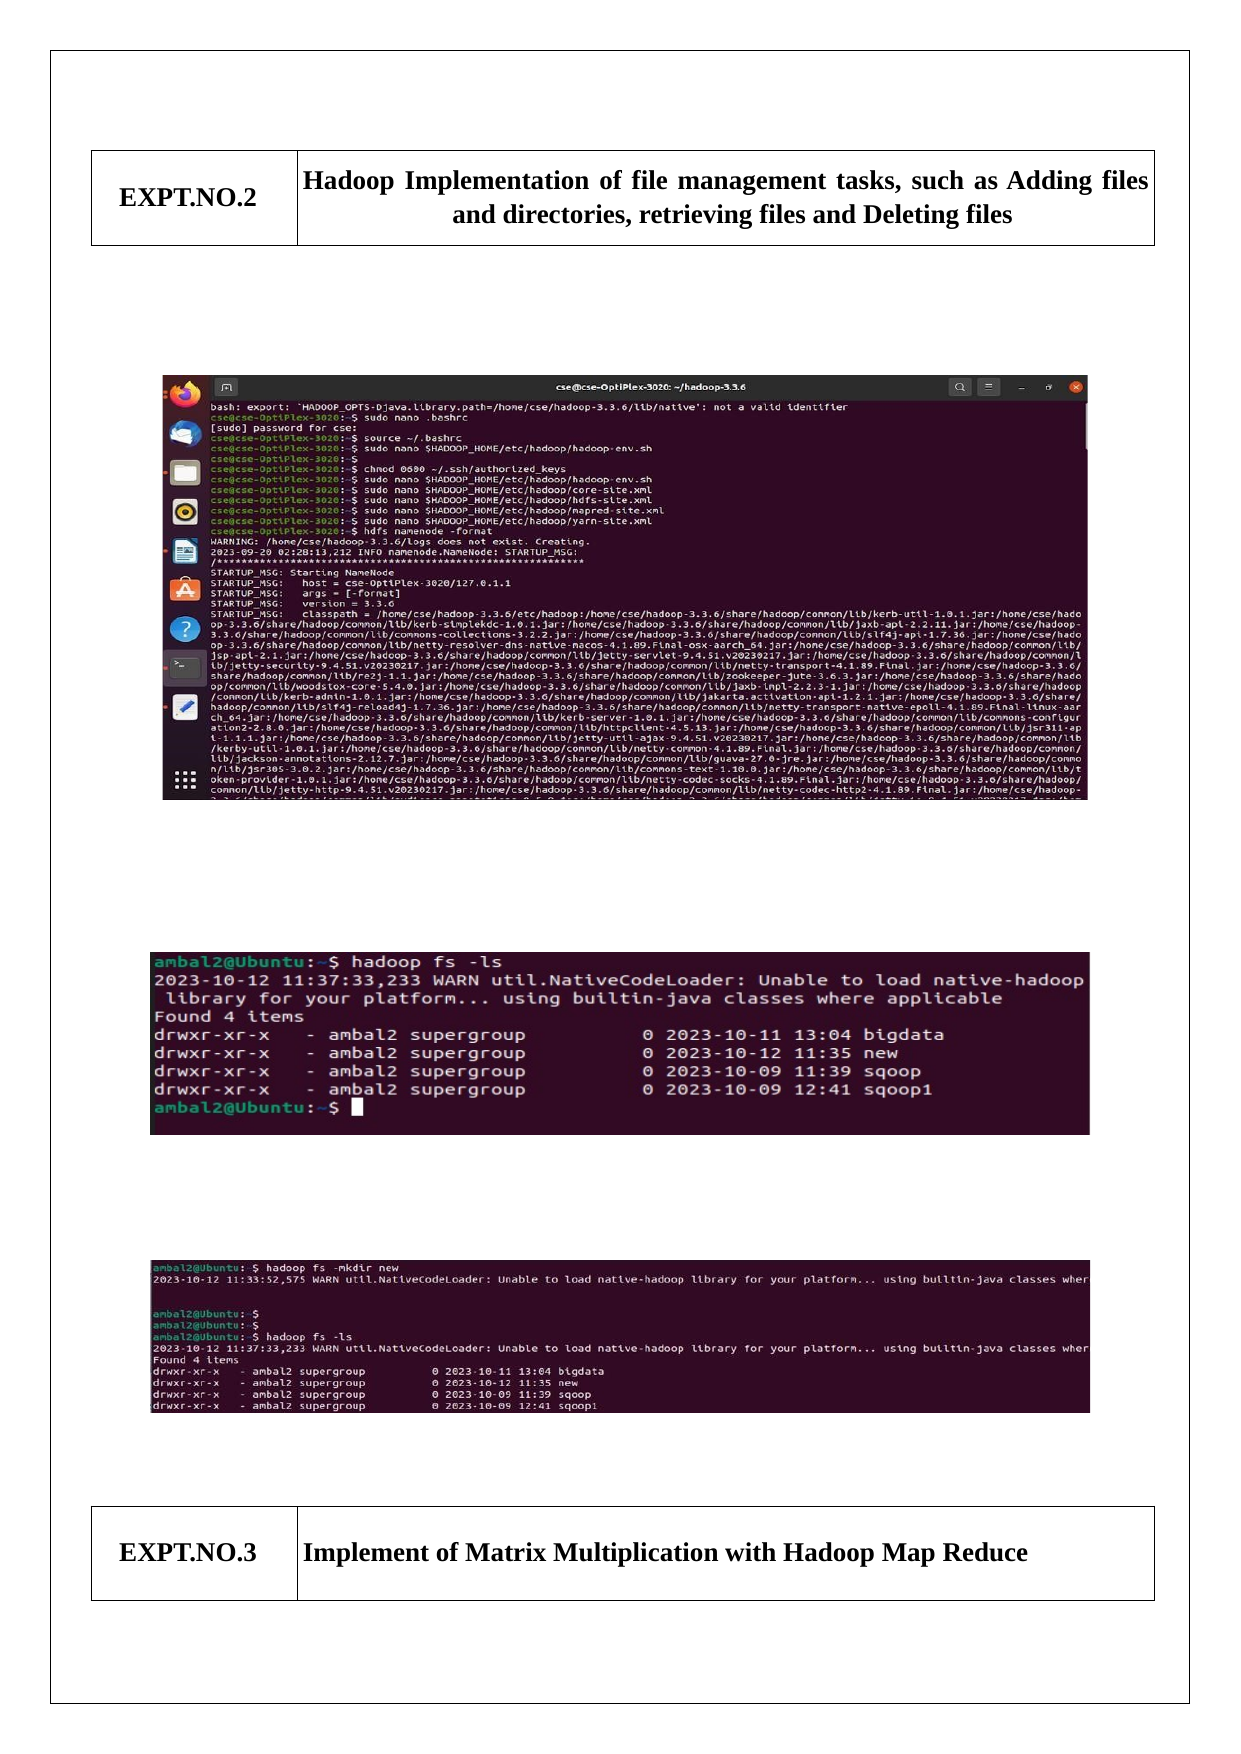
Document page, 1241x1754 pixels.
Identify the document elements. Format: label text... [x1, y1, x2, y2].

table_header Implement of Matrix Multiplication with Hadoop Map Reduce [298, 1507, 1154, 1600]
table_header EXPT.NO.3 [92, 1507, 297, 1600]
picture [162, 375, 1088, 800]
table_header Hadoop Implementation of file management tasks, such as Adding files and directories, retrieving files and Deleting files [298, 151, 1154, 244]
picture [150, 1260, 1091, 1413]
table_header EXPT.NO.2 [92, 151, 297, 244]
picture [150, 952, 1091, 1135]
